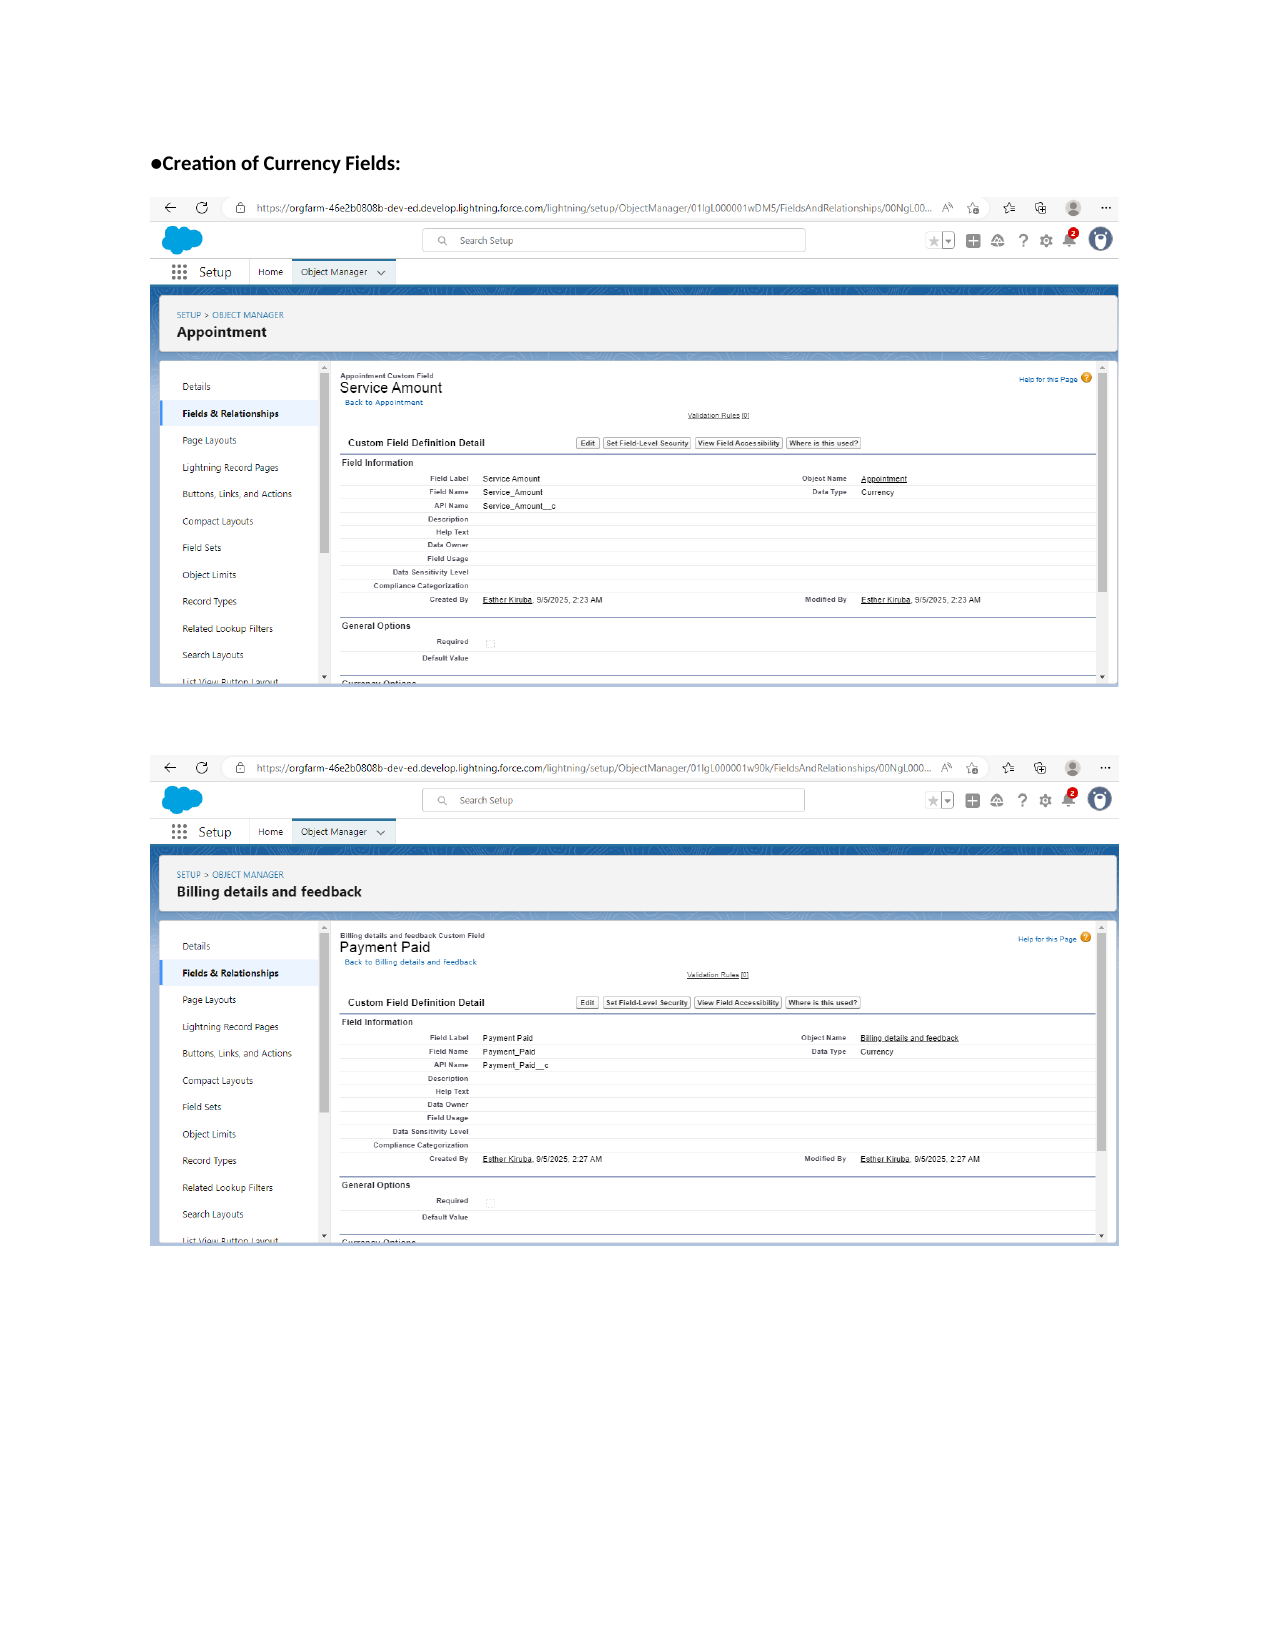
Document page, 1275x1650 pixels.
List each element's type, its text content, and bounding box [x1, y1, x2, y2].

picture [150, 197, 1119, 687]
text ●Creation of Currency Fields: [150, 150, 1125, 175]
picture [150, 755, 1119, 1246]
